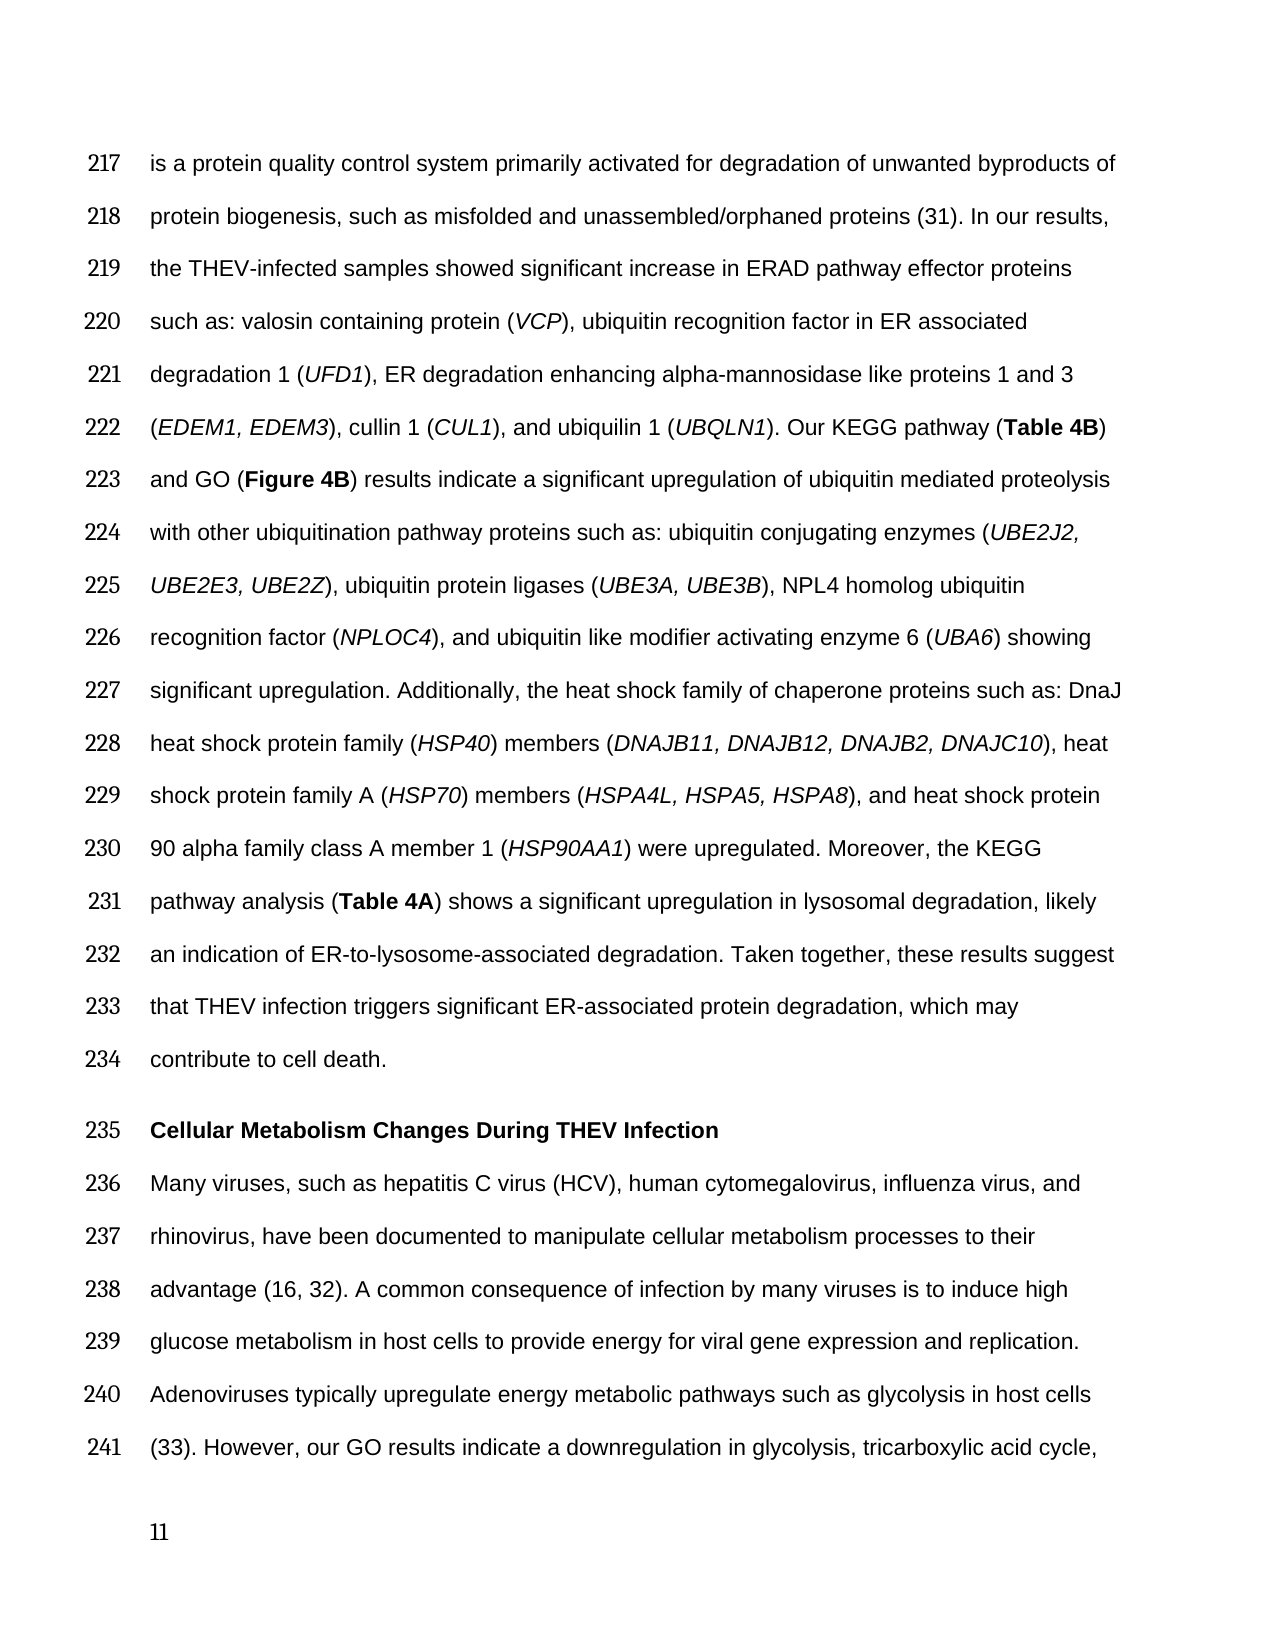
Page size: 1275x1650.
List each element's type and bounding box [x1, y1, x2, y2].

text [150, 1117, 1125, 1460]
text [150, 150, 1125, 1072]
